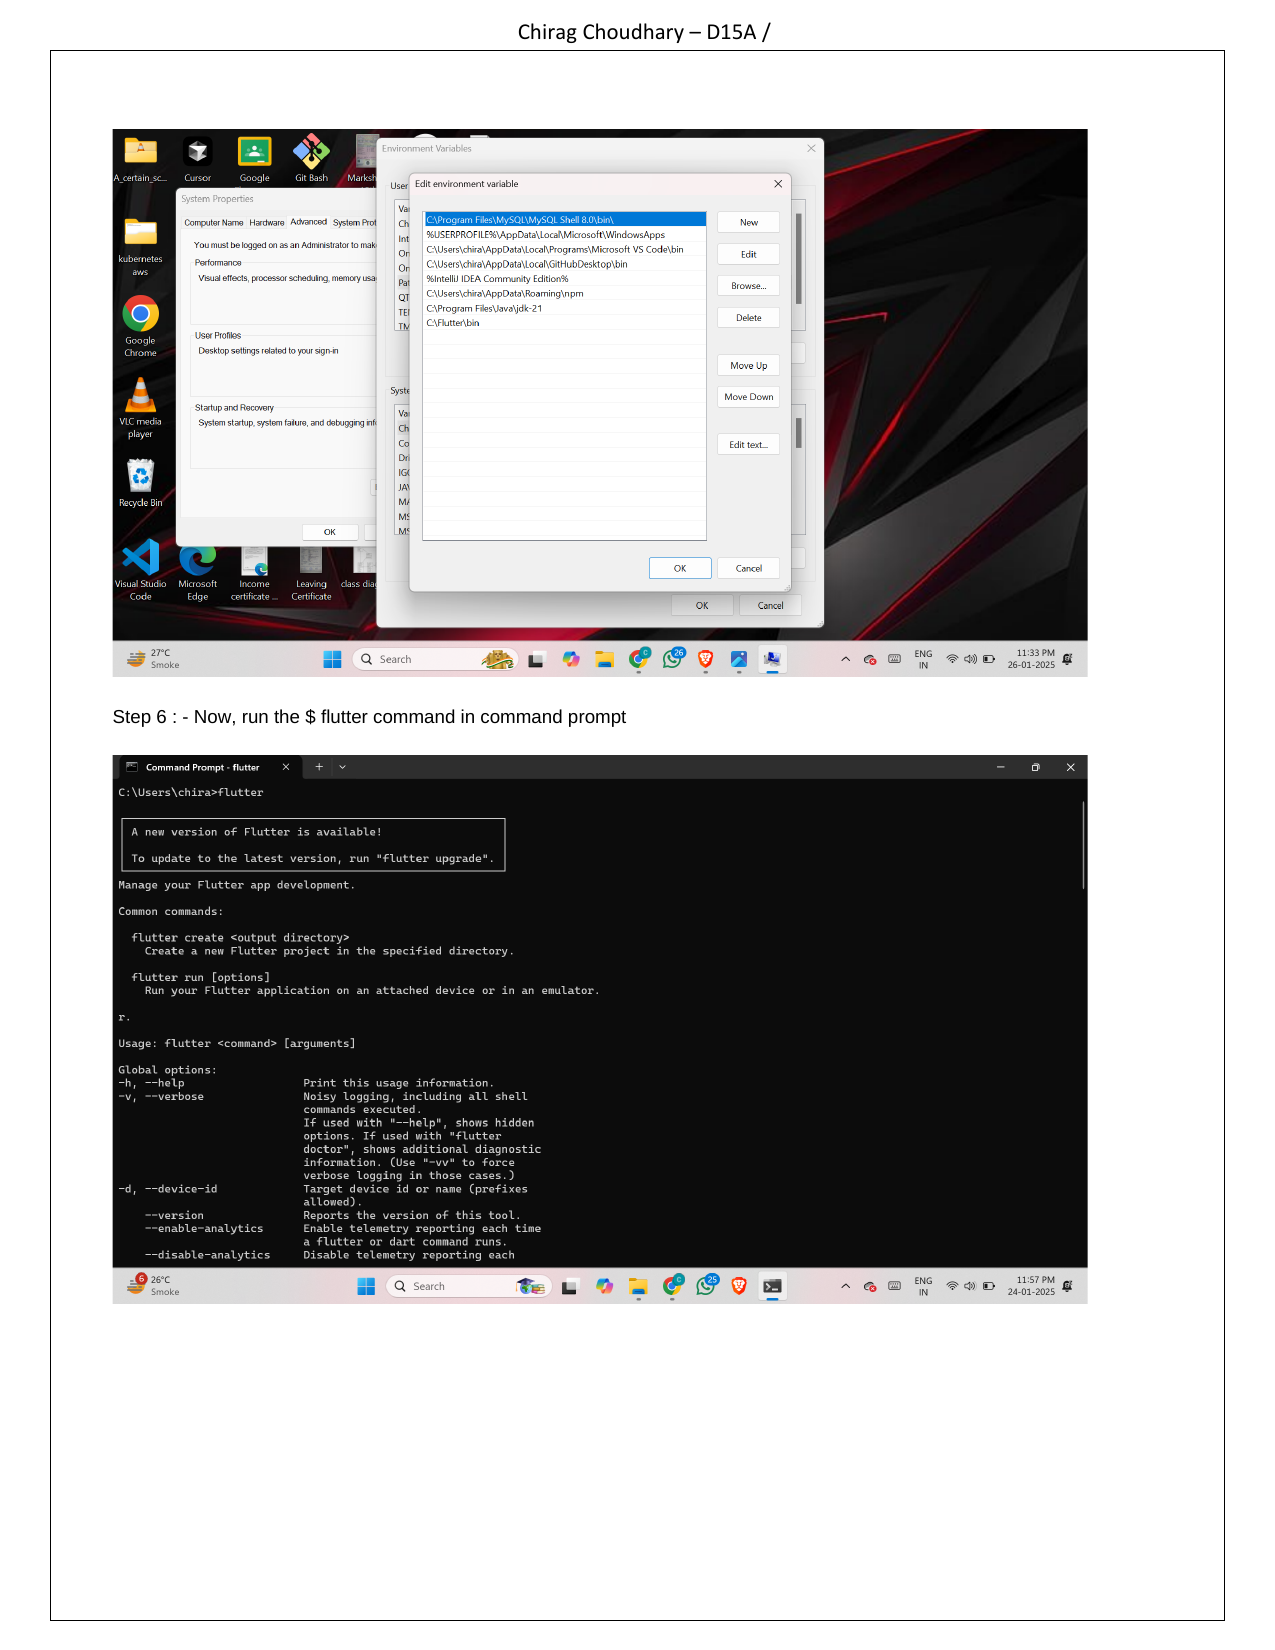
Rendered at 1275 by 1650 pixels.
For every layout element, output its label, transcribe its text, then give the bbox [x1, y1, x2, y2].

picture [112, 755, 1088, 1304]
picture [112, 129, 1088, 677]
text Step 6 : - Now, run the $ flutter command in command prompt [112, 706, 1200, 727]
